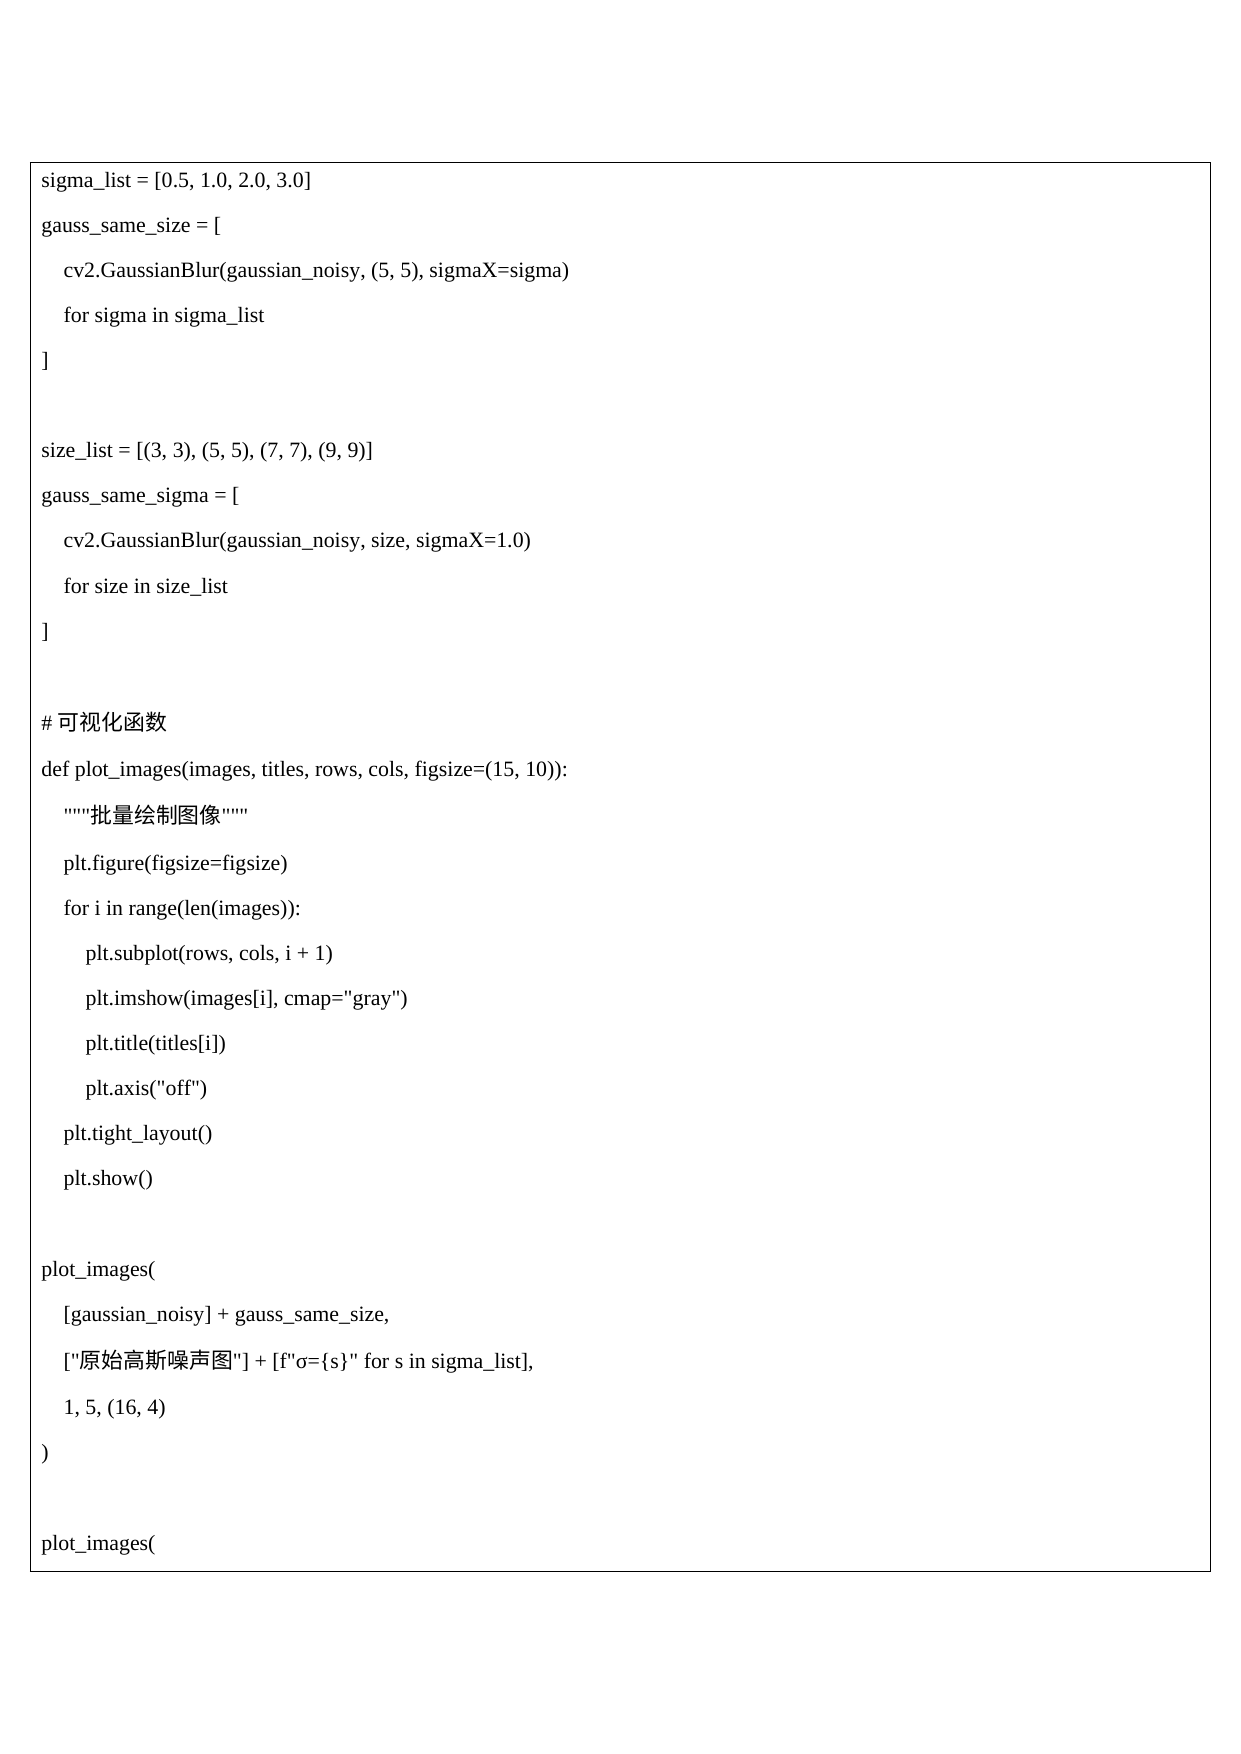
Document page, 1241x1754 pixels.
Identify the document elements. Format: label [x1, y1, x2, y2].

table_cell [31, 163, 1210, 1571]
